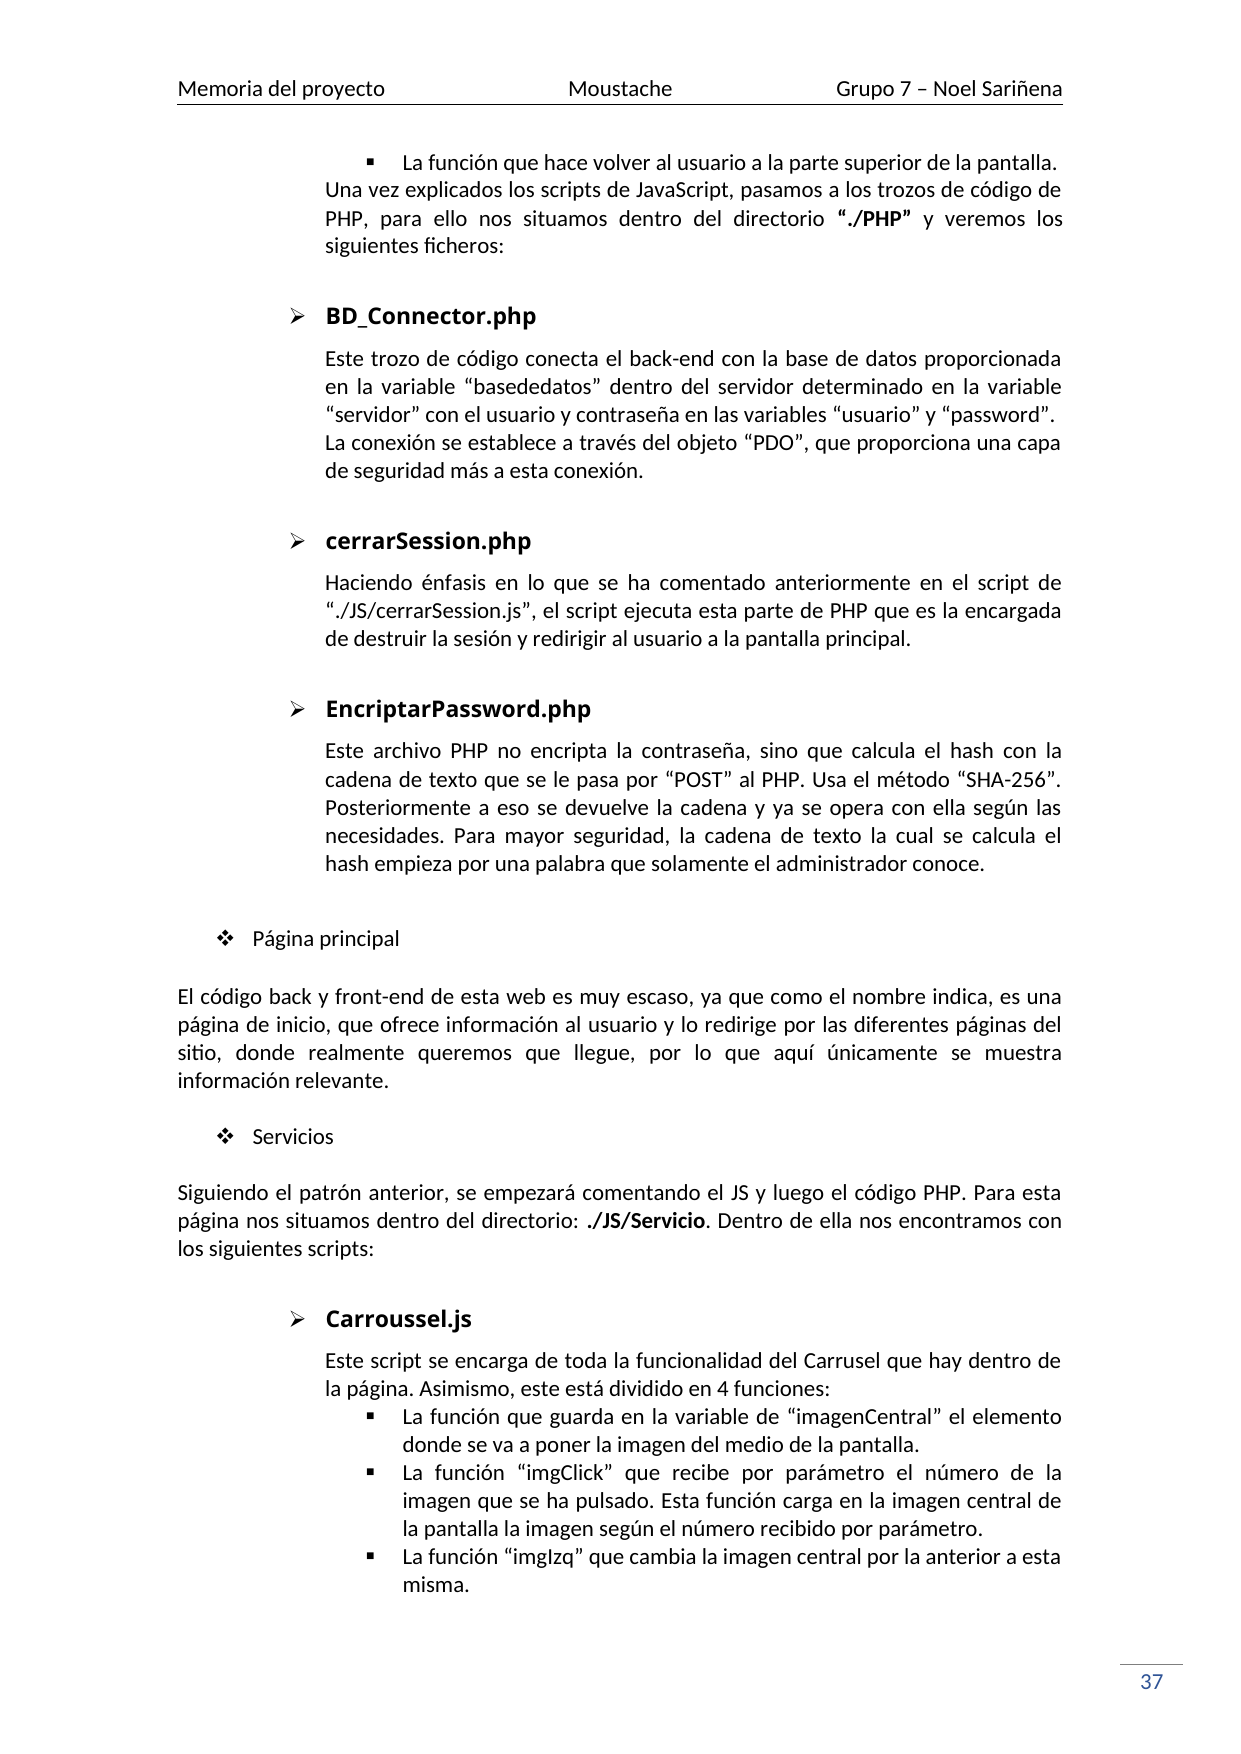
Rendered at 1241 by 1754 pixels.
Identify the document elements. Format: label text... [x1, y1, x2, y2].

text Siguiendo el patrón anterior, se empezará comentando el JS y luego el código PHP. Para esta página nos situamos dentro del directorio: ./JS/Servicio. Dentro de ella nos encontramos con los siguientes scripts: [177, 1178, 1063, 1262]
text Este trozo de código conecta el back-end con la base de datos proporcionada en la variable “basededatos” dentro del servidor determinado en la variable “servidor” con el usuario y contraseña en las variables “usuario” y “password”. [325, 344, 1063, 428]
list La función que hace volver al usuario a la parte superior de la pantalla. [365, 148, 1063, 176]
list Página principal [215, 924, 1063, 952]
text Una vez explicados los scripts de JavaScript, pasamos a los trozos de código de PHP, para ello nos situamos dentro del directorio “./PHP” y veremos los siguientes ficheros: [325, 176, 1063, 260]
list La función “imgClick” que recibe por parámetro el número de la imagen que se ha pulsado. Esta función carga en la imagen central de la pantalla la imagen según el número recibido por parámetro. [365, 1458, 1063, 1542]
text Este archivo PHP no encripta la contraseña, sino que calcula el hash con la cadena de texto que se le pasa por “POST” al PHP. Usa el método “SHA-256”. Posteriormente a eso se devuelve la cadena y ya se opera con ella según las necesidades. Para mayor seguridad, la cadena de texto la cual se calcula el hash empieza por una palabra que solamente el administrador conoce. [325, 737, 1063, 877]
list Carroussel.js [288, 1303, 1063, 1334]
list La función que guarda en la variable de “imagenCentral” el elemento donde se va a poner la imagen del medio de la pantalla. [365, 1402, 1063, 1458]
list BD_Connector.php [288, 300, 1063, 331]
text Haciendo énfasis en lo que se ha comentado anteriormente en el script de “./JS/cerrarSession.js”, el script ejecuta esta parte de PHP que es la encargada de destruir la sesión y redirigir al usuario a la pantalla principal. [325, 568, 1063, 652]
list Servicios [215, 1122, 1063, 1150]
text El código back y front-end de esta web es muy escaso, ya que como el nombre indica, es una página de inicio, que ofrece información al usuario y lo redirige por las diferentes páginas del sitio, donde realmente queremos que llegue, por lo que aquí únicamente se muestra información relevante. [177, 982, 1063, 1094]
text La conexión se establece a través del objeto “PDO”, que proporciona una capa de seguridad más a esta conexión. [325, 428, 1063, 484]
list cerrarSession.php [288, 524, 1063, 556]
text Este script se encarga de toda la funcionalidad del Carrusel que hay dentro de la página. Asimismo, este está dividido en 4 funciones: [325, 1346, 1063, 1402]
list La función “imgIzq” que cambia la imagen central por la anterior a esta misma. [365, 1542, 1063, 1598]
list EncriptarPassword.php [288, 693, 1063, 724]
